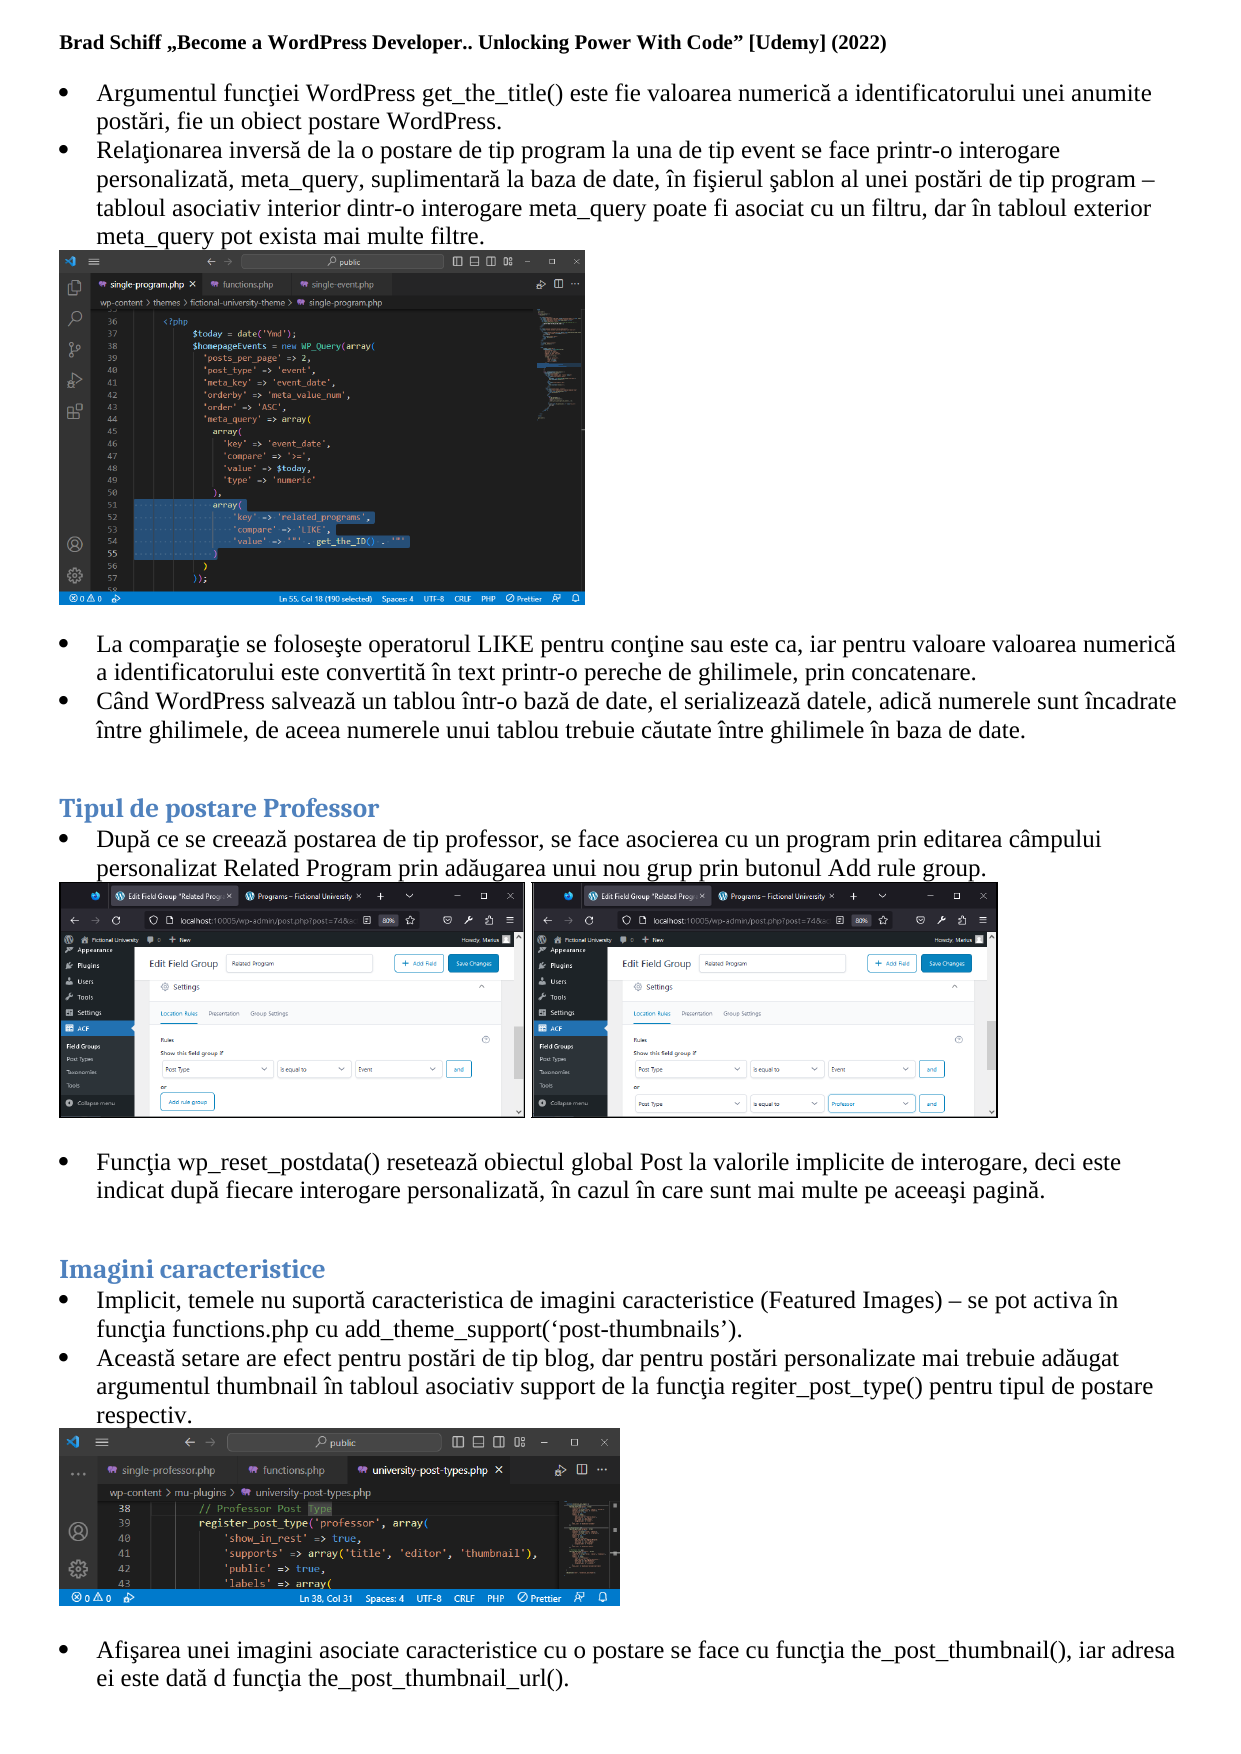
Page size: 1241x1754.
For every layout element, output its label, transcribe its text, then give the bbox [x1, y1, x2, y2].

list Când WordPress salvează un tablou într-o bază de date, el serializează datele, adică numerele sunt încadrate între ghilimele, de aceea numerele unui tablou trebuie căutate între ghilimele în baza de date. [59, 686, 1181, 744]
picture [59, 250, 585, 605]
list Afişarea unei imagini asociate caracteristice cu o postare se face cu funcţia the_post_thumbnail(), iar adresa ei este dată d funcţia the_post_thumbnail_url(). [59, 1635, 1181, 1692]
picture [59, 1428, 620, 1606]
list Funcţia wp_reset_postdata() resetează obiectul global Post la valorile implicite de interogare, deci este indicat după fiecare interogare personalizată, în cazul în care sunt mai multe pe aceeaşi pagină. [59, 1147, 1181, 1204]
list După ce se creează postarea de tip professor, se face asocierea cu un program prin editarea câmpului personalizat Related Program prin adăugarea unui nou grup prin butonul Add rule group. [59, 824, 1181, 882]
picture [533, 883, 996, 1117]
list Implicit, temele nu suportă caracteristica de imagini caracteristice (Featured Images) – se pot activa în funcţia functions.php cu add_theme_support(‘post-thumbnails’). [59, 1285, 1181, 1343]
list La comparaţie se foloseşte operatorul LIKE pentru conţine sau este ca, iar pentru valoare valoarea numerică a identificatorului este convertită în text printr-o pereche de ghilimele, prin concatenare. [59, 629, 1181, 686]
list Argumentul funcţiei WordPress get_the_title() este fie valoarea numerică a identificatorului unei anumite postări, fie un obiect postare WordPress. [59, 78, 1181, 135]
list Această setare are efect pentru postări de tip blog, dar pentru postări personalizate mai trebuie adăugat argumentul thumbnail în tabloul asociativ support de la funcţia regiter_post_type() pentru tipul de postare respectiv. [59, 1343, 1181, 1429]
picture [61, 883, 524, 1117]
subtitle Tipul de postare Professor [59, 793, 1181, 824]
list Relaţionarea inversă de la o postare de tip program la una de tip event se face printr-o interogare personalizată, meta_query, suplimentară la baza de date, în fişierul şablon al unei postări de tip program –tabloul asociativ interior dintr-o interogare meta_query poate fi asociat cu un filtru, dar în tabloul exterior meta_query pot exista mai multe filtre. [59, 135, 1181, 250]
subtitle Imagini caracteristice [59, 1254, 1181, 1285]
